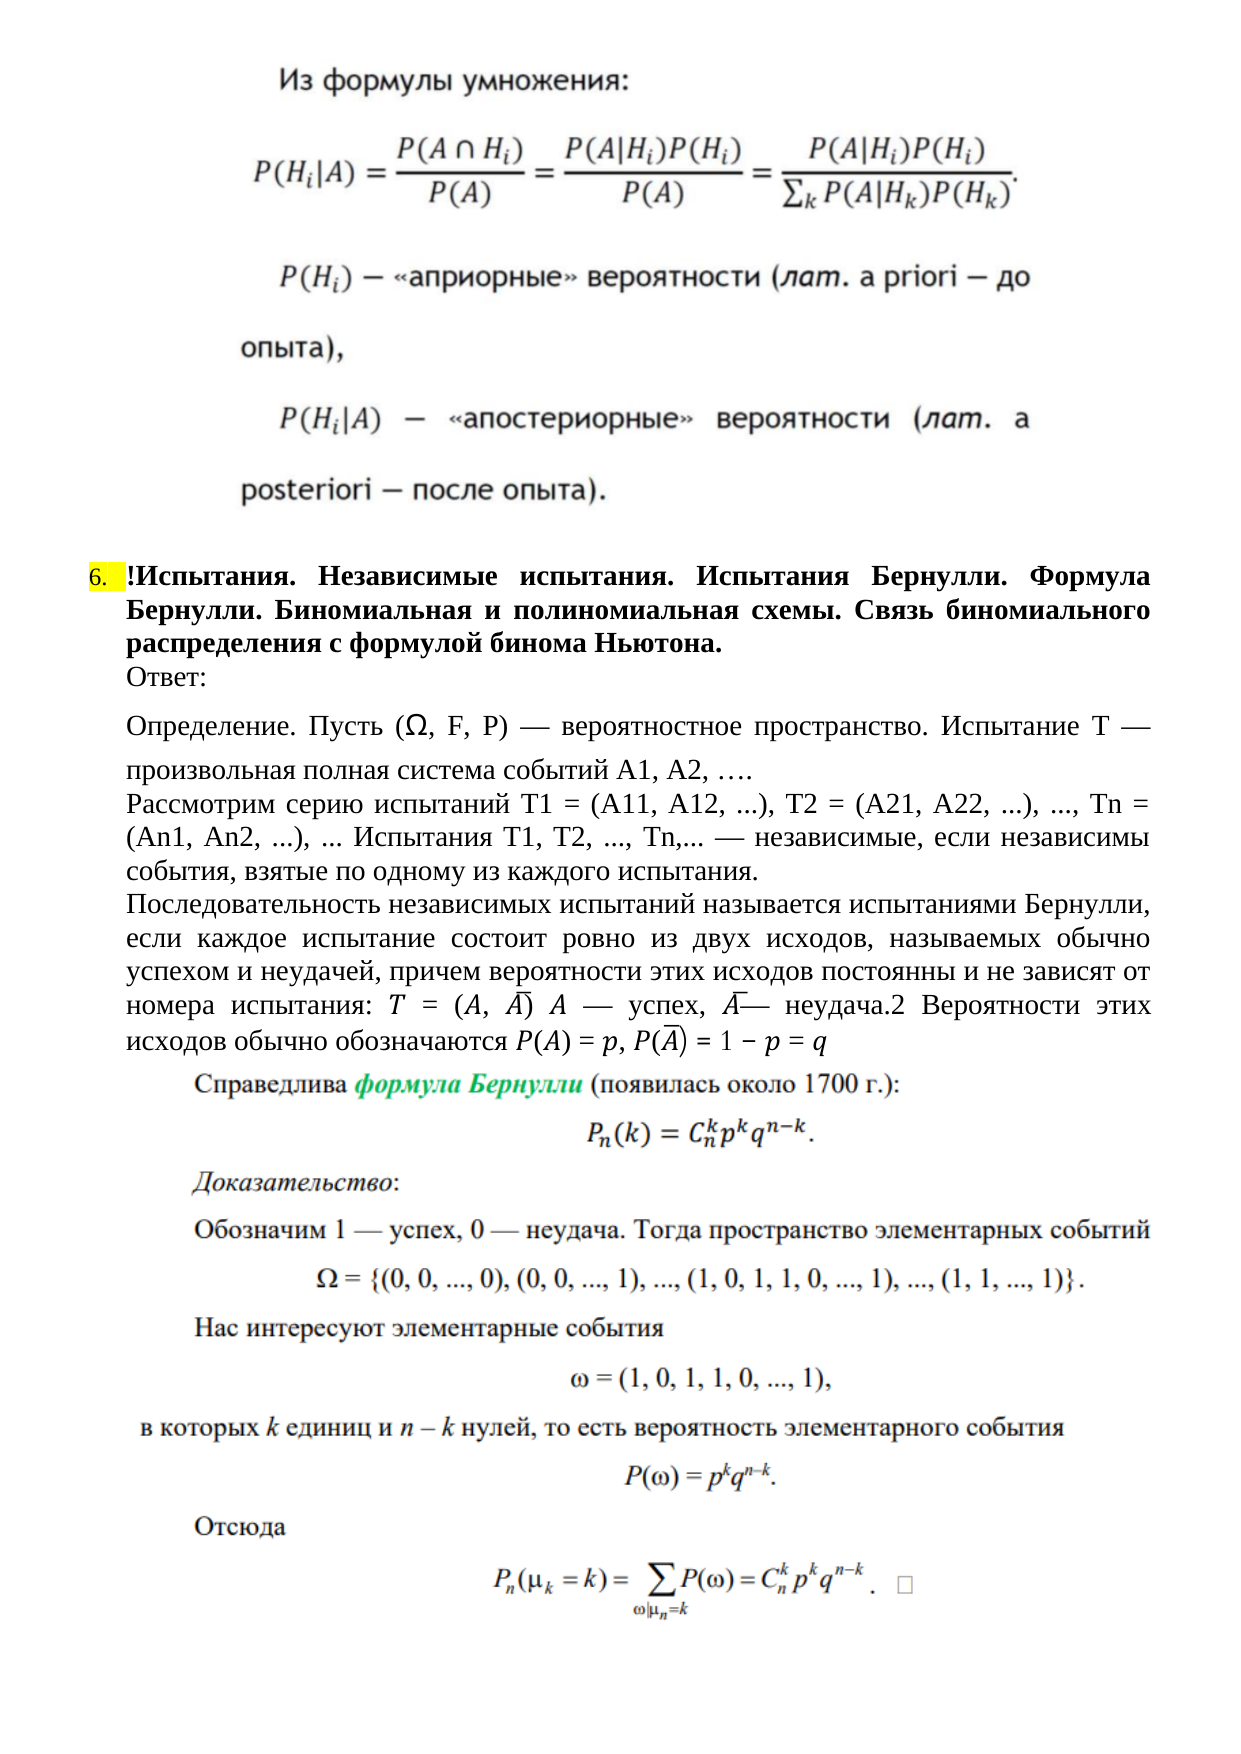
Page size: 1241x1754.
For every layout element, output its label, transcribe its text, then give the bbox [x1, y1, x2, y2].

text Ответ: [126, 659, 1152, 692]
text Последовательность независимых испытаний называется испытаниями Бернулли, если каждое испытание состоит ровно из двух исходов, называемых обычно успехом и неудачей, причем вероятности этих исходов постоянны и не зависят от номера испытания: 𝑇 = (𝐴, 𝐴̅) 𝐴 — успех, 𝐴̅— неудача.2 Вероятности этих исходов обычно обозначаются 𝑃(𝐴) = 𝑝, 𝑃(𝐴𝑝 = 𝑞 [126, 886, 1152, 1060]
picture [125, 1060, 1189, 1632]
text Определение. Пусть (Ω, F, P) — вероятностное пространство. Испытание T — произвольная полная система событий A1, A2, …. [126, 692, 1152, 786]
picture [229, 59, 1048, 525]
text Рассмотрим серию испытаний T1 = (A11, A12, ...), T2 = (A21, A22, ...), ..., Tn = (An1, An2, ...), ... Испытания T1, T2, ..., Tn,... — независимые, если независимы события, взятые по одному из каждого испытания. [126, 786, 1152, 886]
list !Испытания. Независимые испытания. Испытания Бернулли. Формула Бернулли. Биномиальная и полиномиальная схемы. Связь биномиального распределения с формулой бинома Ньютона. [89, 558, 1152, 659]
